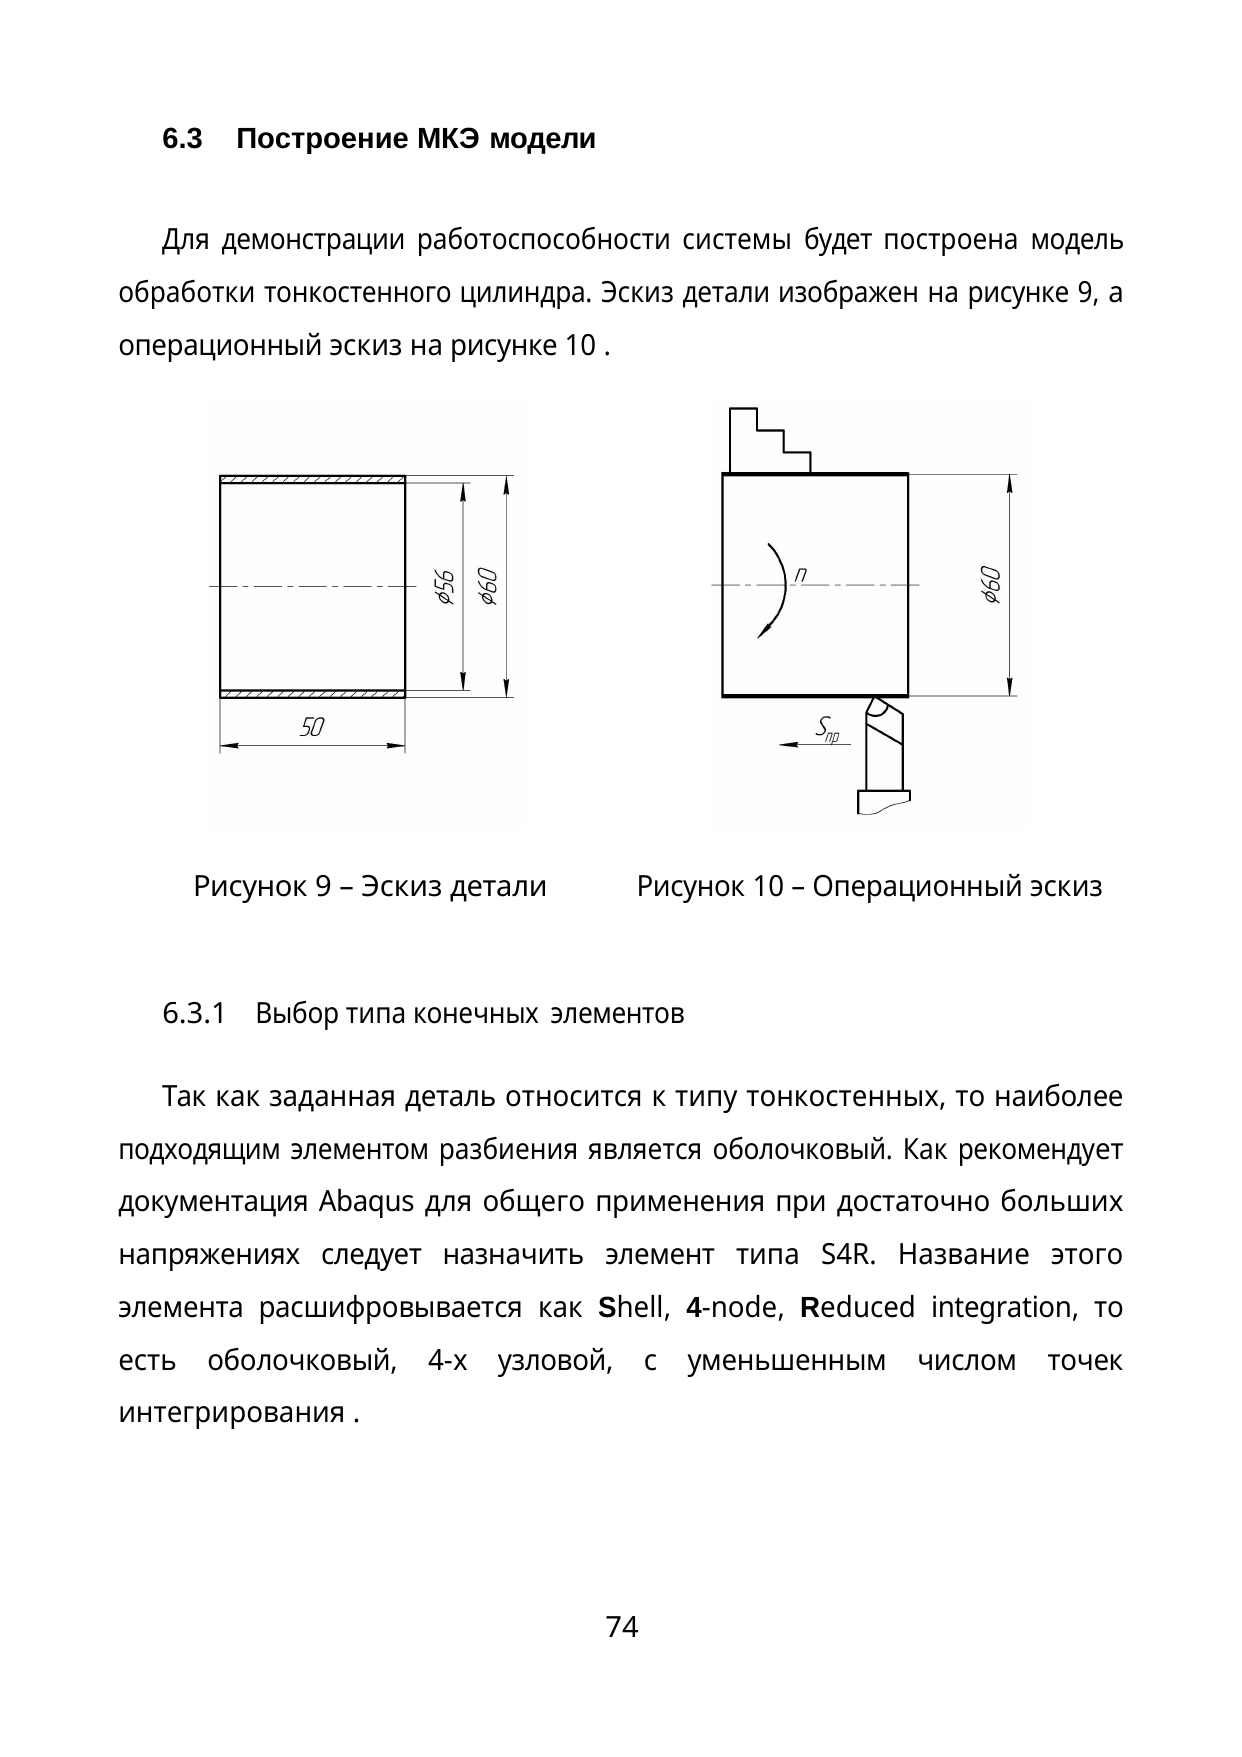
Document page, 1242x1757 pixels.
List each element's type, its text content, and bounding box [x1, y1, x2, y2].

picture [708, 396, 1029, 830]
subtitle Построение МКЭ модели [162, 121, 1135, 155]
text Для демонстрации работоспособности системы будет построена модель обработки тонкостенного цилиндра. Эскиз детали изображен на рисунке 9, а операционный эскиз на рисунке 10 . [118, 218, 1124, 363]
picture [206, 396, 527, 830]
text Рисунок 9 – Эскиз детали Рисунок 10 – Операционный эскиз [193, 865, 1135, 905]
text Так как заданная деталь относится к типу тонкостенных, то наиболее подходящим элементом разбиения является оболочковый. Как рекомендует документация Abaqus для общего применения при достаточно больших напряжениях следует назначить элемент типа S4R. Название этого элемента расшифровывается как Shell, 4-node, Reduced integration, то есть оболочковый, 4-х узловой, с уменьшенным числом точек интегрирования . [118, 1075, 1124, 1431]
list Выбор типа конечных элементов [162, 992, 1135, 1032]
